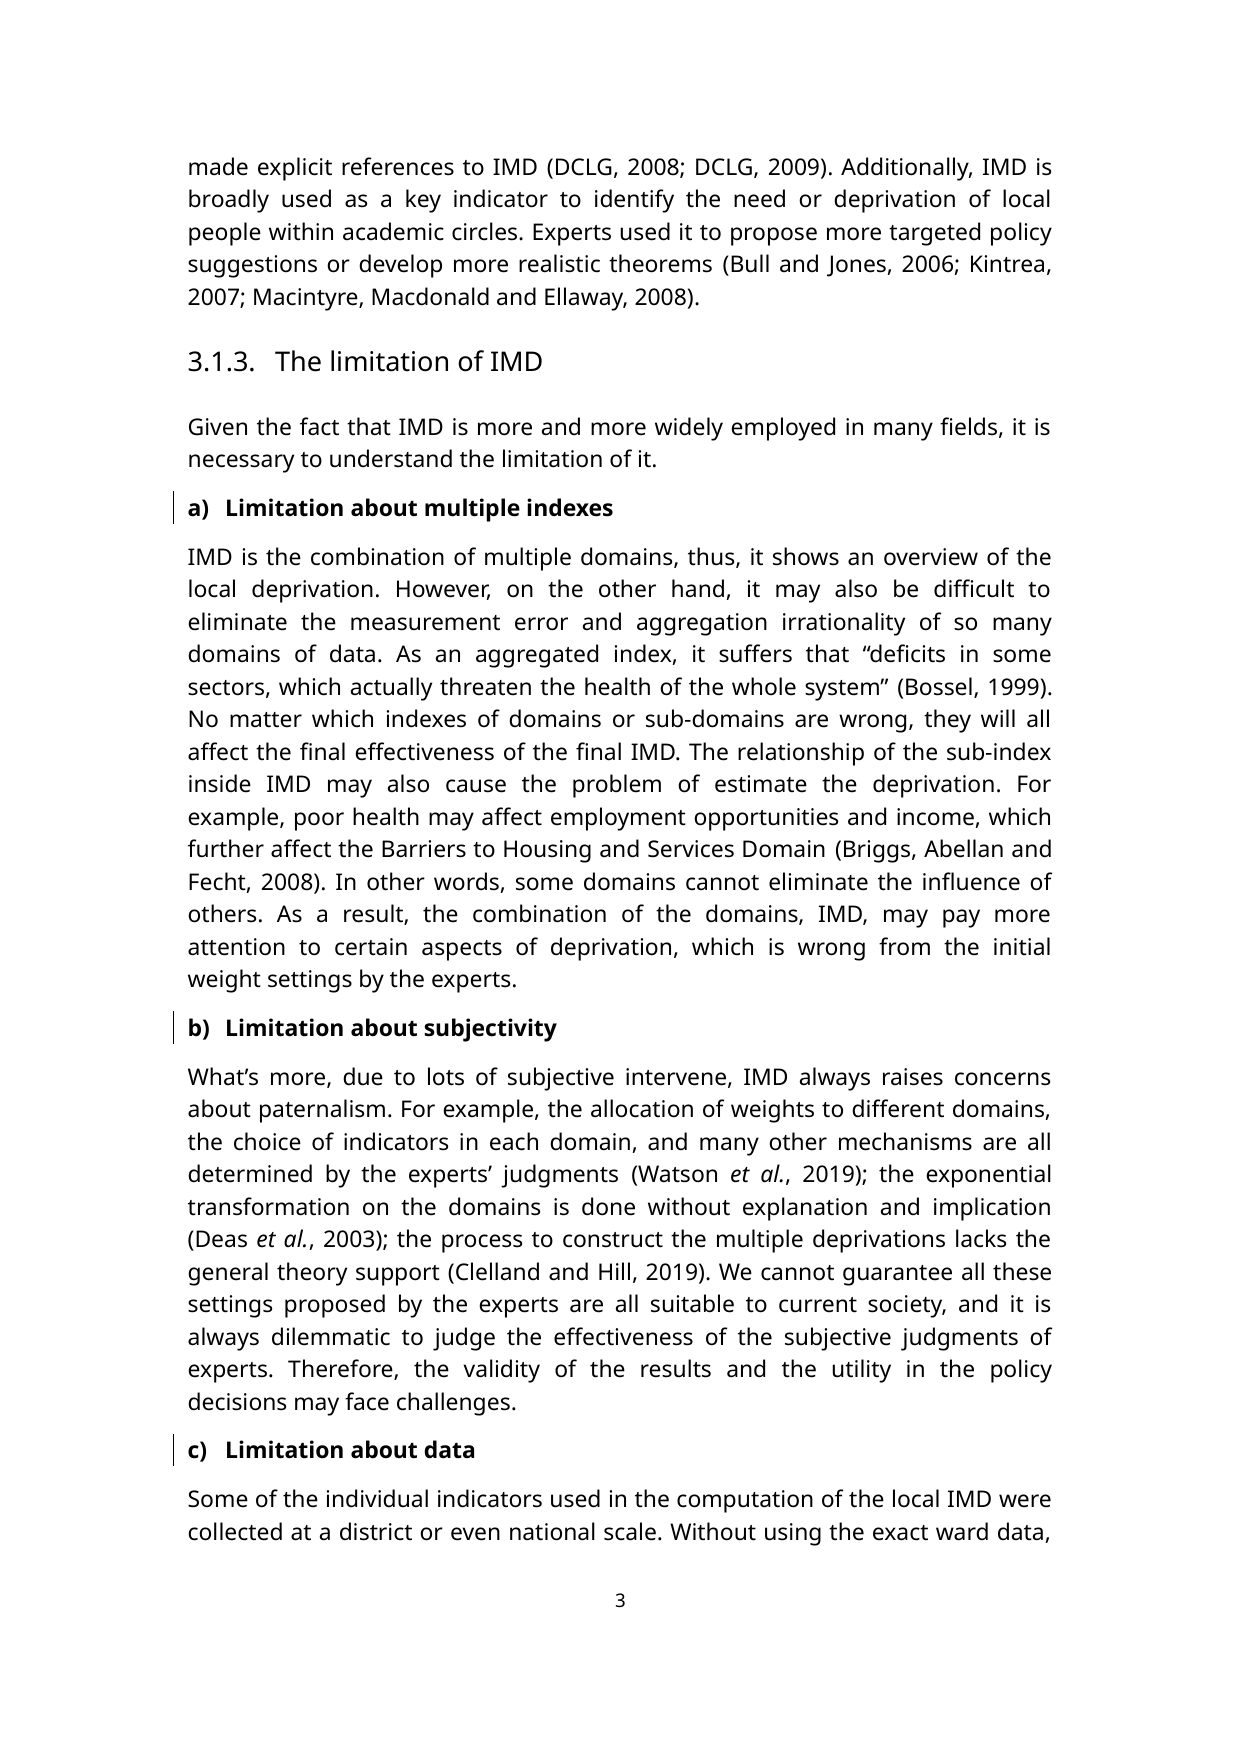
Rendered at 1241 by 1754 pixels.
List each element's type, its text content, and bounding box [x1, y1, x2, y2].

text IMD is the combination of multiple domains, thus, it shows an overview of the local deprivation. However, on the other hand, it may also be difficult to eliminate the measurement error and aggregation irrationality of so many domains of data. As an aggregated index, it suffers that “deficits in some sectors, which actually threaten the health of the whole system” (Bossel, 1999). No matter which indexes of domains or sub-domains are wrong, they will all affect the final effectiveness of the final IMD. The relationship of the sub-index inside IMD may also cause the problem of estimate the deprivation. For example, poor health may affect employment opportunities and income, which further affect the Barriers to Housing and Services Domain (Briggs, Abellan and Fecht, 2008). In other words, some domains cannot eliminate the influence of others. As a result, the combination of the domains, IMD, may pay more attention to certain aspects of deprivation, which is wrong from the initial weight settings by the experts. [187, 540, 1053, 995]
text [187, 1482, 1053, 1547]
subtitle The limitation of IMD [187, 329, 1053, 394]
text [187, 150, 1053, 312]
text What’s more, due to lots of subjective intervene, IMD always raises concerns about paternalism. For example, the allocation of weights to different domains, the choice of indicators in each domain, and many other mechanisms are all determined by the experts’ judgments (Watson et al., 2019); the exponential transformation on the domains is done without explanation and implication (Deas et al., 2003); the process to construct the multiple deprivations lacks the general theory support (Clelland and Hill, 2019). We cannot guarantee all these settings proposed by the experts are all suitable to current society, and it is always dilemmatic to judge the effectiveness of the subjective judgments of experts. Therefore, the validity of the results and the utility in the policy decisions may face challenges. [187, 1060, 1053, 1417]
subtitle Limitation about subjectivity [187, 1011, 1053, 1044]
subtitle Limitation about data [187, 1434, 1053, 1466]
subtitle Limitation about multiple indexes [187, 491, 1053, 524]
text Given the fact that IMD is more and more widely employed in many fields, it is necessary to understand the limitation of it. [187, 410, 1053, 475]
